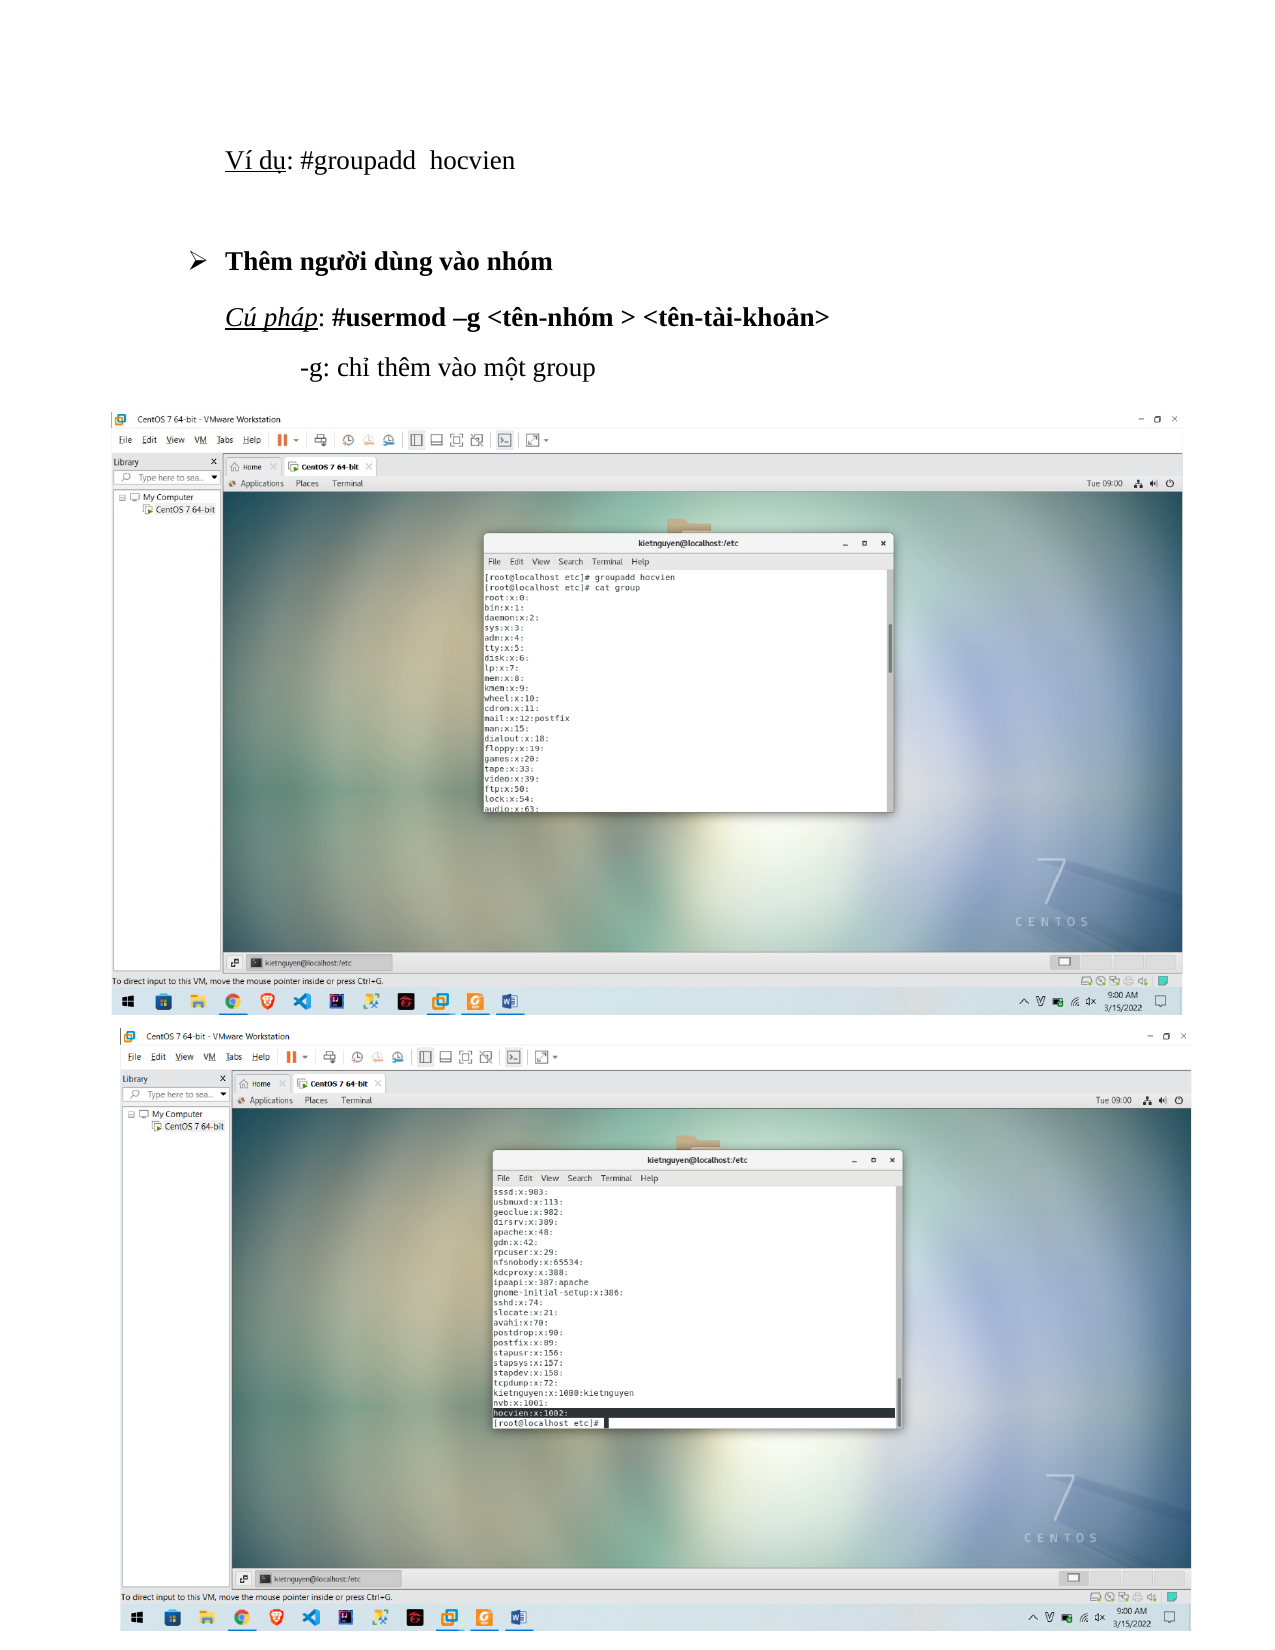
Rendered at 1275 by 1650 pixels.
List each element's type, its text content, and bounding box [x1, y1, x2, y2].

subtitle Thêm người dùng vào nhóm [187, 245, 1210, 276]
text -g: chỉ thêm vào một group [300, 351, 1210, 382]
picture [111, 412, 1183, 1015]
picture [120, 1028, 1192, 1631]
text Cú pháp: #usermod –g <tên-nhóm > <tên-tài-khoản> [225, 301, 1210, 332]
text Ví dụ: #groupadd hocvien [225, 144, 1210, 175]
